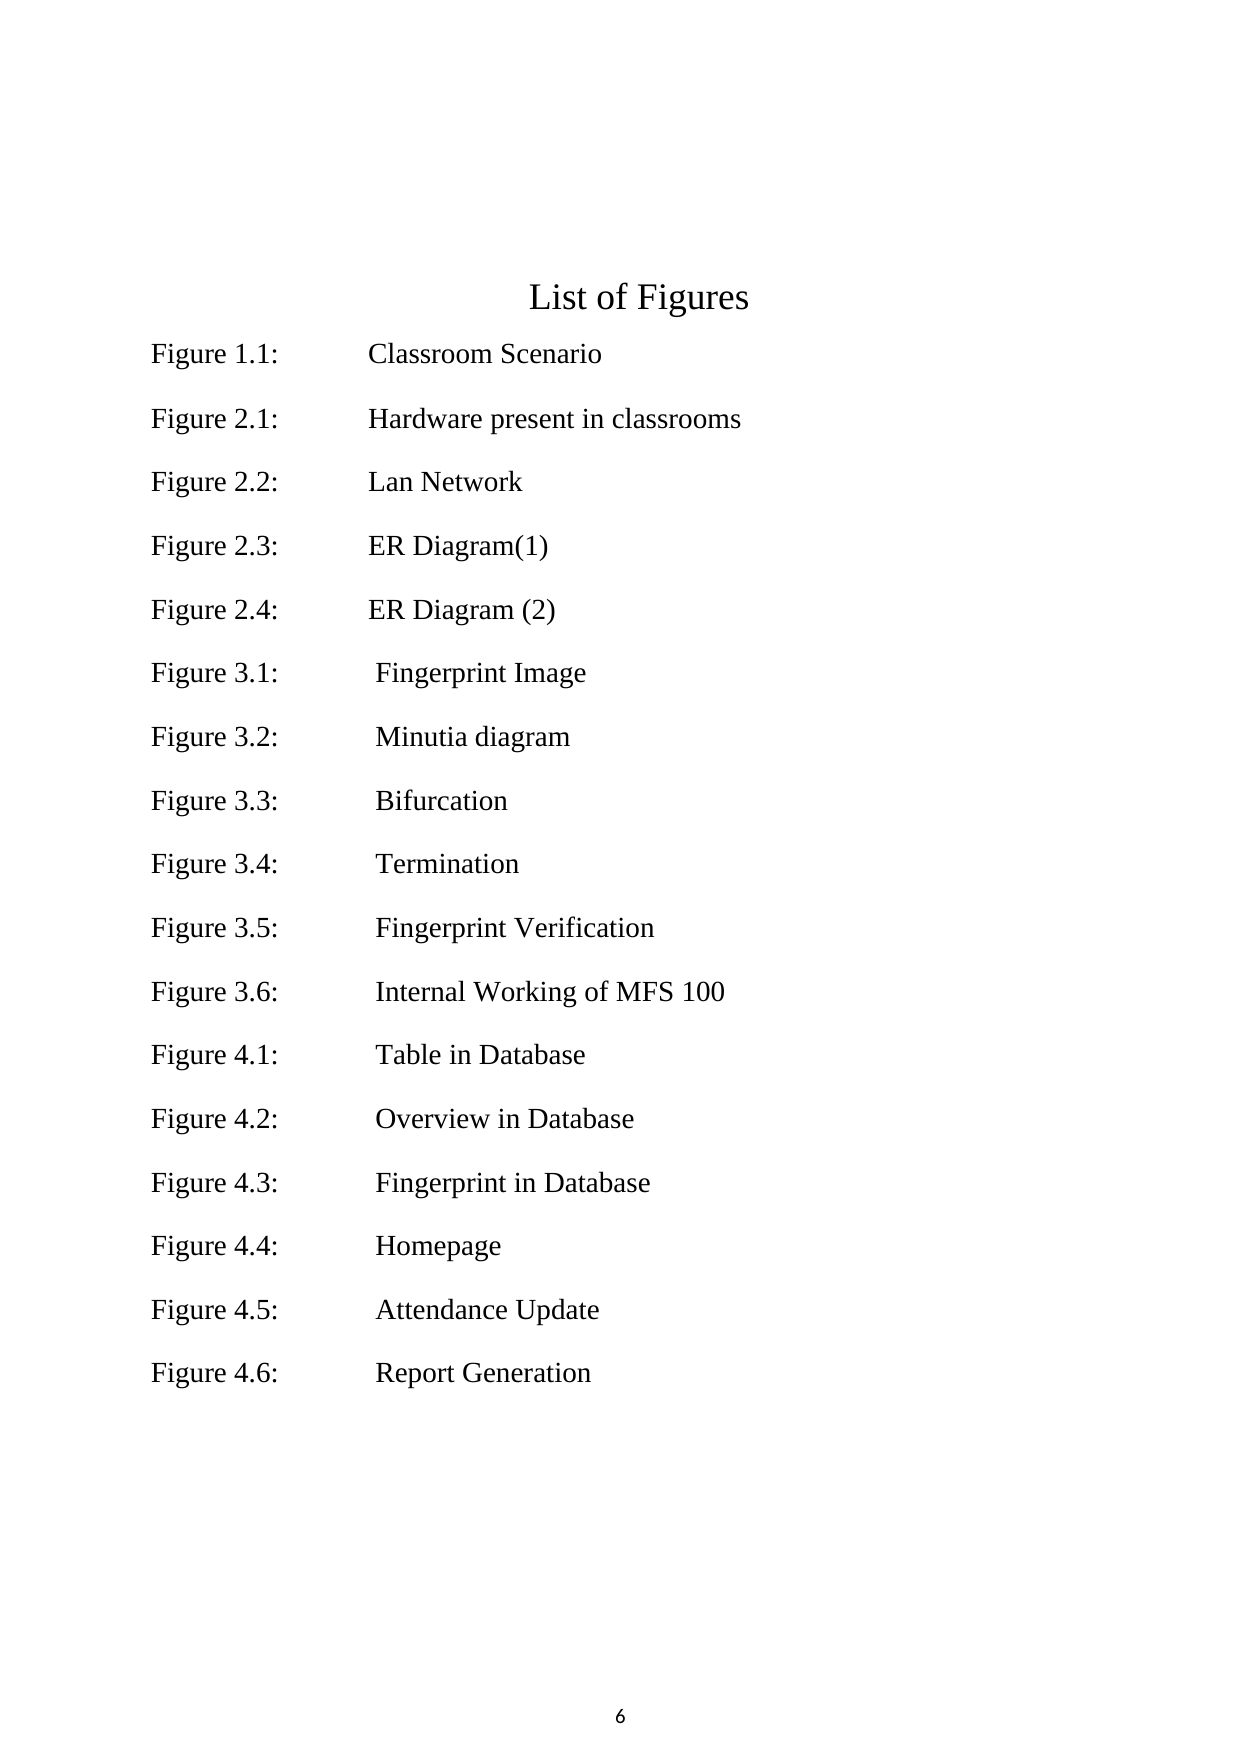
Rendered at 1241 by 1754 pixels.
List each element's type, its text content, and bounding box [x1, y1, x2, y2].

table_cell Figure 2.2: [150, 465, 368, 528]
table_cell Figure 4.4: [150, 1228, 368, 1292]
table_cell Table in Database [368, 1038, 1091, 1101]
table_cell Homepage [368, 1228, 1091, 1292]
table_cell Internal Working of MFS 100 [368, 974, 1091, 1037]
table_cell Figure 3.5: [150, 910, 368, 974]
table_cell Figure 3.6: [150, 974, 368, 1037]
table_cell Attendance Update [368, 1292, 1091, 1356]
table_cell Figure 4.3: [150, 1165, 368, 1228]
table_cell Figure 4.1: [150, 1038, 368, 1101]
table_cell Figure 3.1: [150, 656, 368, 719]
table_cell Figure 4.2: [150, 1101, 368, 1165]
table_cell Termination [368, 846, 1091, 910]
table_cell Figure 2.3: [150, 528, 368, 592]
table_cell Overview in Database [368, 1101, 1091, 1165]
table_cell Figure 4.5: [150, 1292, 368, 1356]
table_cell Fingerprint in Database [368, 1165, 1091, 1228]
table_cell Bifurcation [368, 783, 1091, 846]
table_header Figure 1.1: [150, 337, 368, 401]
table_cell Figure 2.4: [150, 592, 368, 656]
table_cell Figure 2.1: [150, 401, 368, 464]
table_cell Figure 4.6: [150, 1356, 368, 1419]
text List of Figures [187, 274, 1090, 317]
table_cell Minutia diagram [368, 719, 1091, 783]
table_cell Report Generation [368, 1356, 1091, 1419]
table_cell Figure 3.3: [150, 783, 368, 846]
table_cell ER Diagram(1) [368, 528, 1091, 592]
table_cell Figure 3.2: [150, 719, 368, 783]
table_cell Fingerprint Verification [368, 910, 1091, 974]
table_cell Fingerprint Image [368, 656, 1091, 719]
table_cell Hardware present in classrooms [368, 401, 1091, 464]
table_cell Figure 3.4: [150, 846, 368, 910]
table_header Classroom Scenario [368, 337, 1091, 401]
table_cell Lan Network [368, 465, 1091, 528]
table_cell ER Diagram (2) [368, 592, 1091, 656]
